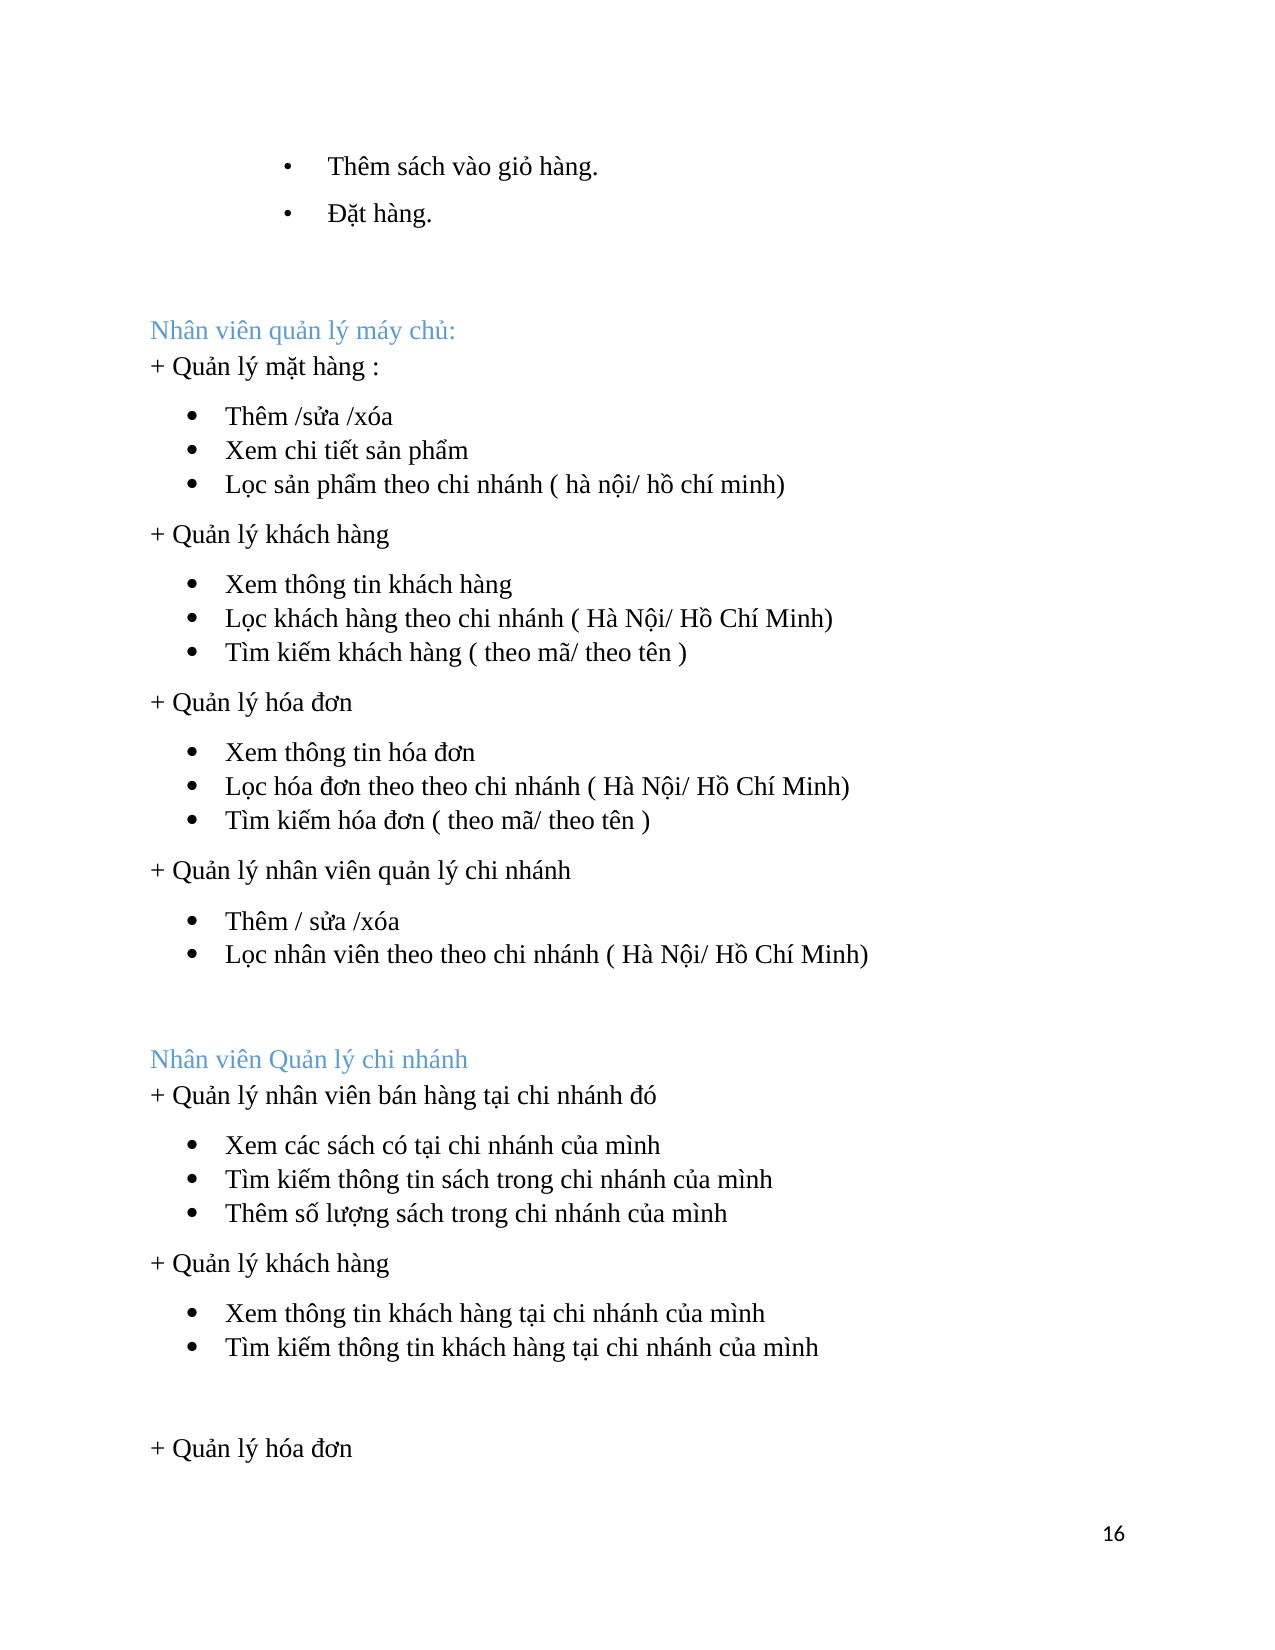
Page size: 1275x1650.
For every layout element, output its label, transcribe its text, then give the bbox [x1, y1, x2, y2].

subtitle Nhân viên Quản lý chi nhánh [150, 1043, 1125, 1074]
list Thêm /sửa /xóa [187, 400, 1125, 432]
text + Quản lý hóa đơn [150, 686, 1125, 717]
list Đặt hàng. [283, 197, 1125, 228]
list Tìm kiếm khách hàng ( theo mã/ theo tên ) [187, 636, 1125, 667]
list Xem chi tiết sản phẩm [187, 434, 1125, 465]
text + Quản lý nhân viên bán hàng tại chi nhánh đó [150, 1079, 1125, 1110]
subtitle Nhân viên quản lý máy chủ: [150, 314, 1125, 346]
list Tìm kiếm hóa đơn ( theo mã/ theo tên ) [187, 804, 1125, 835]
list Thêm sách vào giỏ hàng. [283, 150, 1125, 181]
list Lọc nhân viên theo theo chi nhánh ( Hà Nội/ Hồ Chí Minh) [187, 938, 1125, 970]
text + Quản lý mặt hàng : [150, 350, 1125, 381]
list Thêm / sửa /xóa [187, 905, 1125, 936]
list Xem các sách có tại chi nhánh của mình [187, 1129, 1125, 1160]
text + Quản lý khách hàng [150, 518, 1125, 549]
text + Quản lý khách hàng [150, 1247, 1125, 1278]
list Xem thông tin khách hàng tại chi nhánh của mình [187, 1297, 1125, 1328]
list Tìm kiếm thông tin sách trong chi nhánh của mình [187, 1163, 1125, 1194]
list Lọc sản phẩm theo chi nhánh ( hà nội/ hồ chí minh) [187, 468, 1125, 499]
list Tìm kiếm thông tin khách hàng tại chi nhánh của mình [187, 1331, 1125, 1362]
list Xem thông tin hóa đơn [187, 737, 1125, 768]
text + Quản lý hóa đơn [150, 1432, 1125, 1463]
list Lọc hóa đơn theo theo chi nhánh ( Hà Nội/ Hồ Chí Minh) [187, 770, 1125, 802]
text + Quản lý nhân viên quản lý chi nhánh [150, 854, 1125, 886]
list Thêm số lượng sách trong chi nhánh của mình [187, 1197, 1125, 1228]
list Xem thông tin khách hàng [187, 568, 1125, 600]
list Lọc khách hàng theo chi nhánh ( Hà Nội/ Hồ Chí Minh) [187, 602, 1125, 633]
